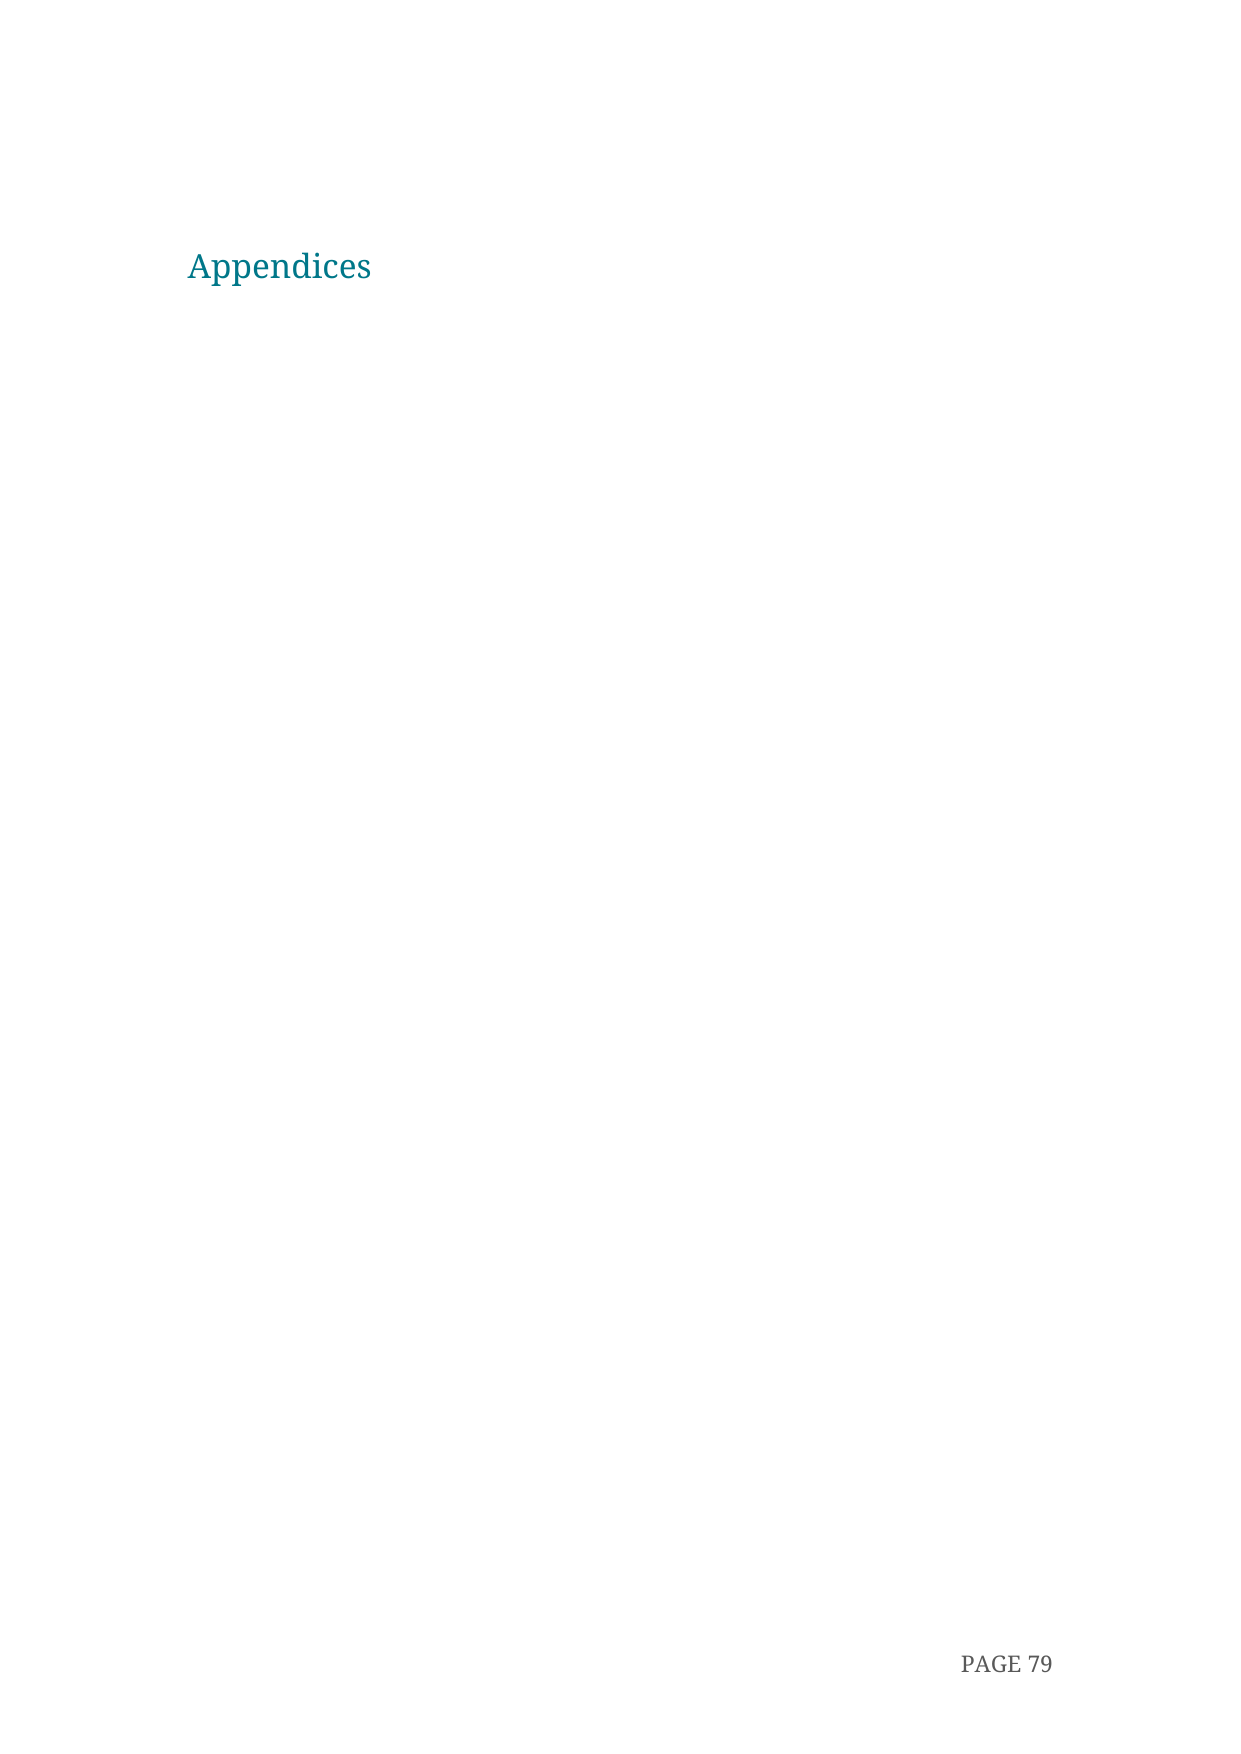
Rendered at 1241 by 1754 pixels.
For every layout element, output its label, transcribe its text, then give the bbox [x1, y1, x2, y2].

subtitle Appendices [187, 242, 1053, 288]
